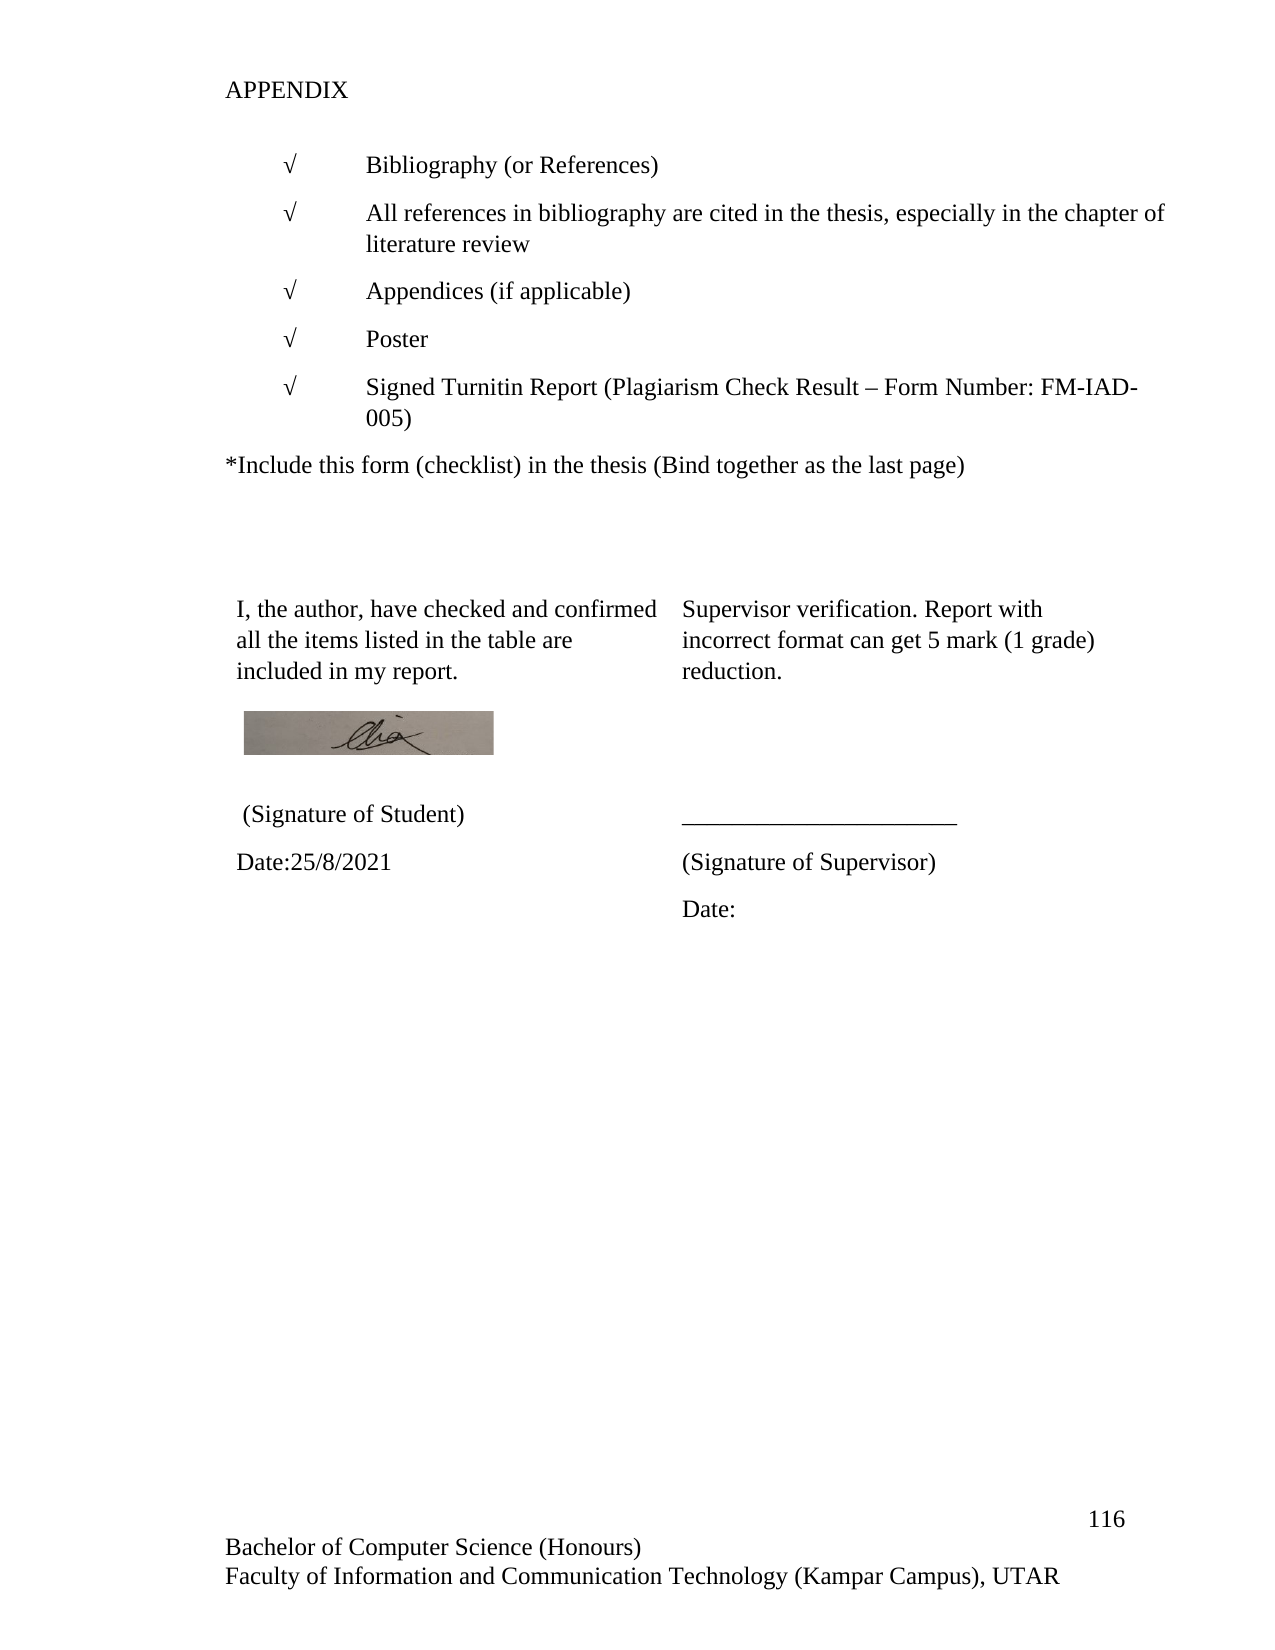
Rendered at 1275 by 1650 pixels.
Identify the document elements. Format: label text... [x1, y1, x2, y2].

text *Include this form (checklist) in the thesis (Bind together as the last page) [225, 451, 1125, 479]
table_header I, the author, have checked and confirmed all the items listed in the table are included in my report. (Signature of Student) Date:25/8/2021 [225, 594, 671, 942]
table_cell Poster [354, 324, 1181, 372]
table_cell √ [225, 150, 354, 198]
table_cell √ [225, 372, 354, 451]
table_cell √ [225, 276, 354, 324]
table_cell Signed Turnitin Report (Plagiarism Check Result – Form Number: FM-IAD-005) [354, 372, 1181, 451]
table_cell √ [225, 198, 354, 276]
table_cell All references in bibliography are cited in the thesis, especially in the chapter of literature review [354, 198, 1181, 276]
table_header Supervisor verification. Report with incorrect format can get 5 mark (1 grade) reduction. ______________________ (Signature of Supervisor) Date: [671, 594, 1125, 942]
picture [243, 711, 494, 755]
table_cell √ [225, 324, 354, 372]
table_cell Appendices (if applicable) [354, 276, 1181, 324]
table_cell Bibliography (or References) [354, 150, 1181, 198]
